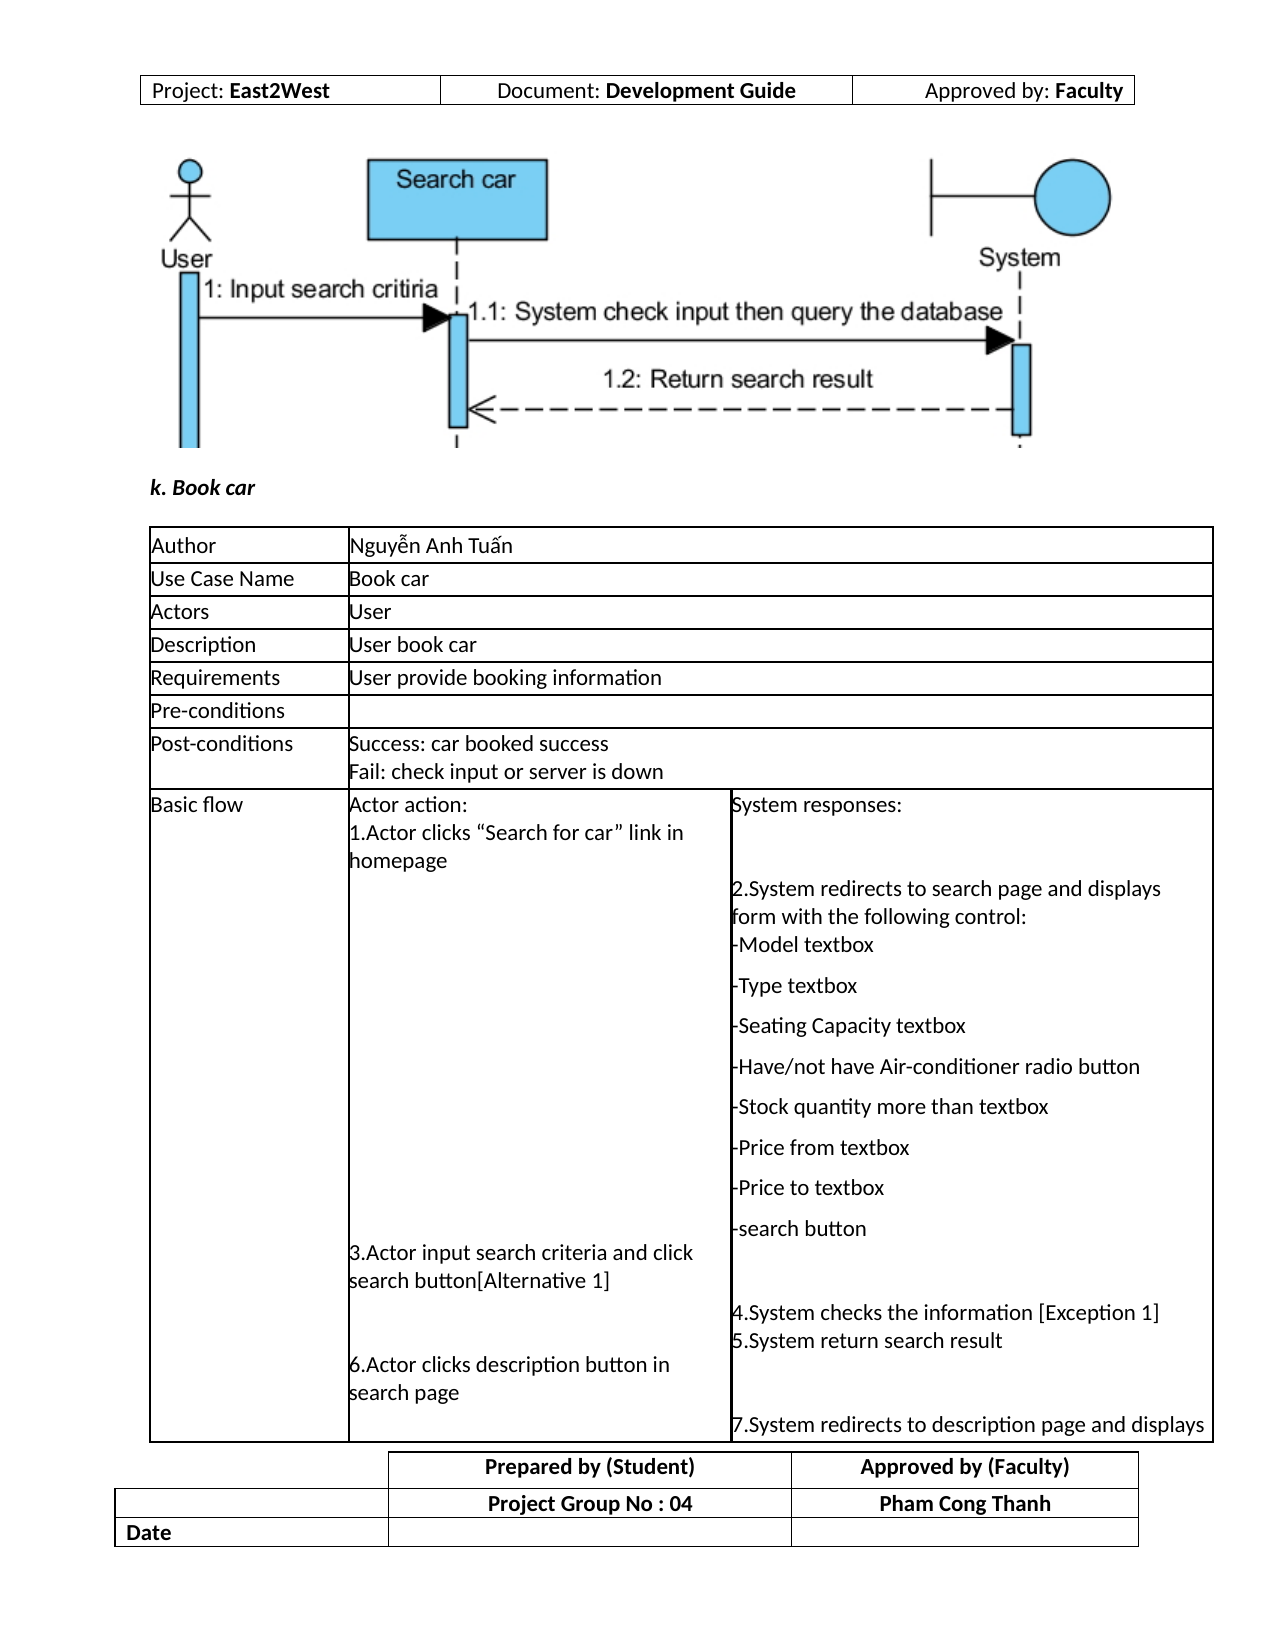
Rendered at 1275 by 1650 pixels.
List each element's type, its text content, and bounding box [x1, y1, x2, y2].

picture [150, 150, 1125, 448]
table_cell Book car [350, 564, 1212, 595]
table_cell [350, 790, 730, 1441]
table_cell [350, 696, 1212, 727]
table_header Nguyễn Anh Tuấn [350, 528, 1212, 562]
table_cell User [350, 597, 1212, 628]
table_cell User book car [350, 630, 1212, 661]
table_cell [733, 790, 1212, 1441]
table_cell Pre-conditions [151, 696, 348, 727]
table_cell User provide booking information [350, 663, 1212, 694]
text k. Book car [150, 473, 1125, 501]
table_cell Post-conditions [151, 729, 348, 788]
table_cell Success: car booked success Fail: check input or server is down [350, 729, 1212, 788]
table_cell Actors [151, 597, 348, 628]
table_header Author [151, 528, 348, 562]
table_cell Description [151, 630, 348, 661]
table_cell Basic flow [151, 790, 348, 1441]
table_cell Requirements [151, 663, 348, 694]
table_cell Use Case Name [151, 564, 348, 595]
